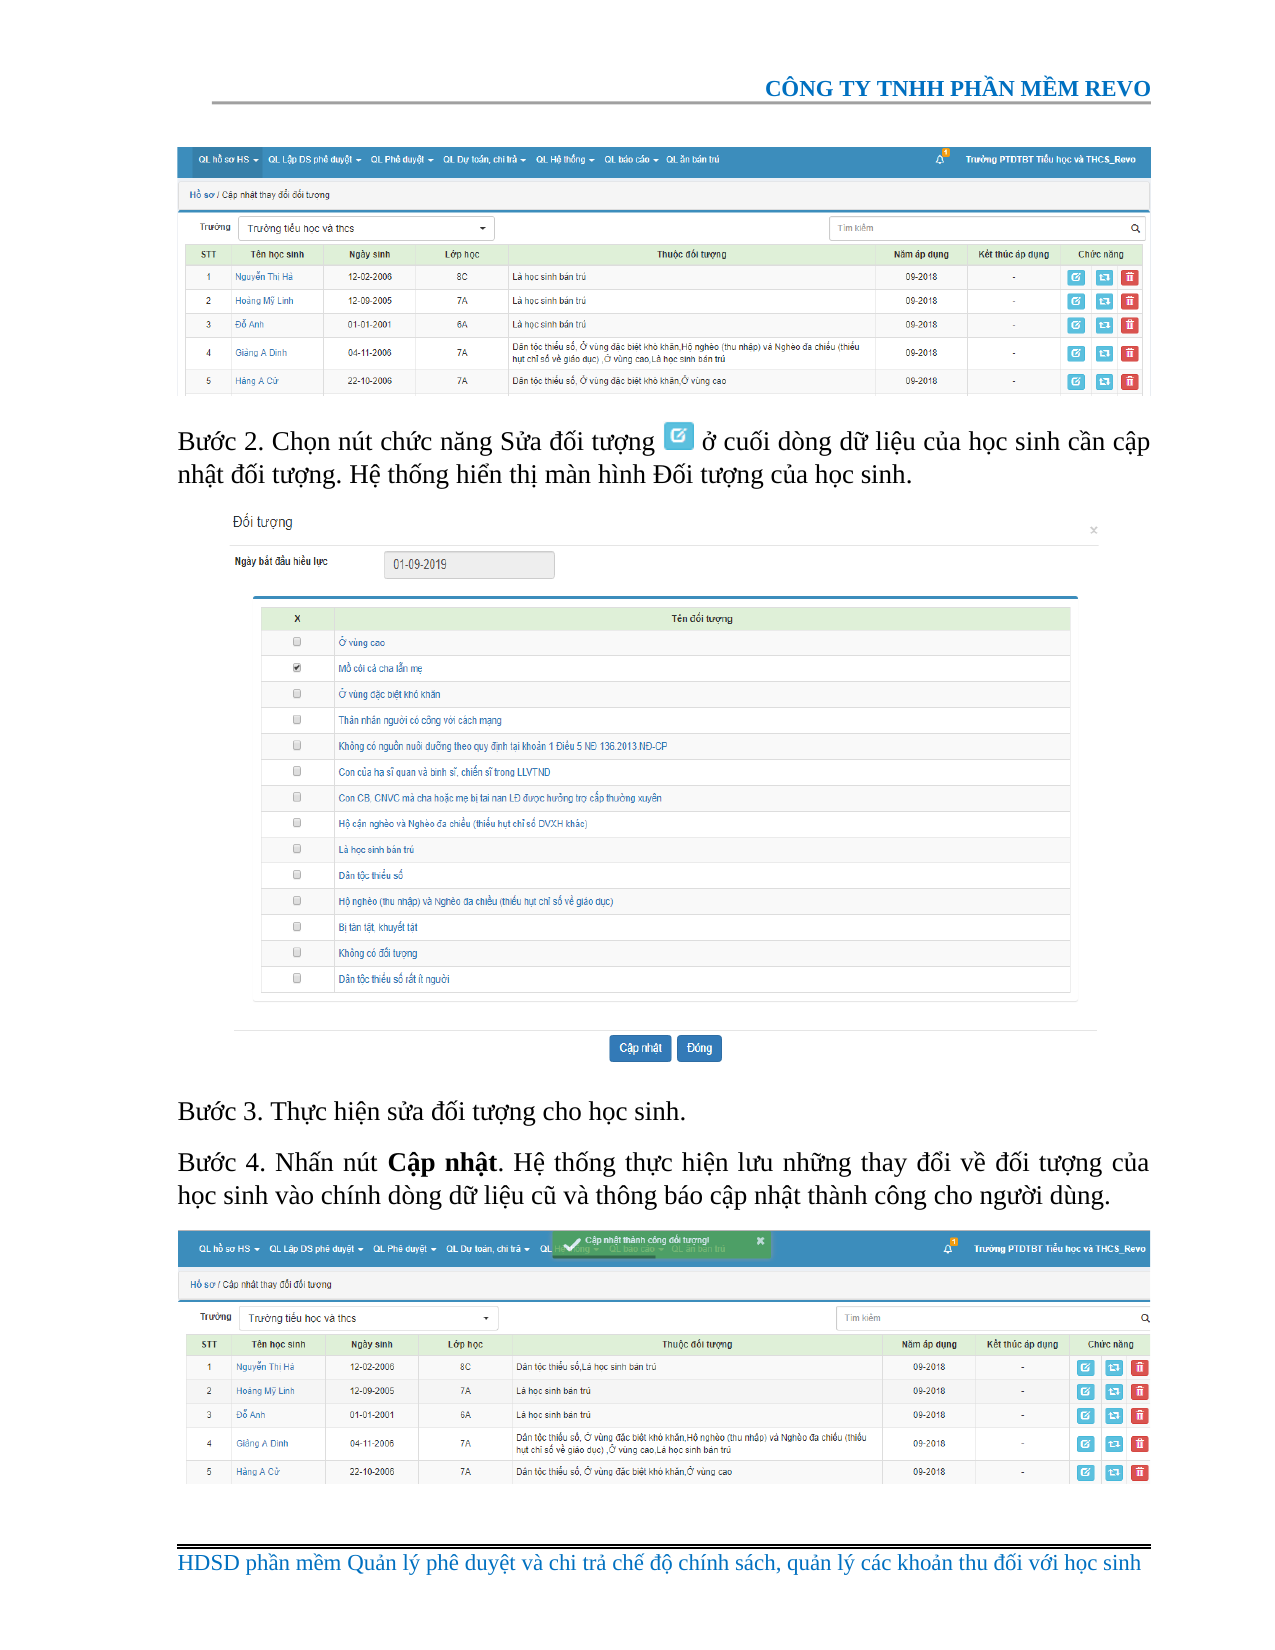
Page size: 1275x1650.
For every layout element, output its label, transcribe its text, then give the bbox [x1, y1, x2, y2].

picture [229, 508, 1099, 1070]
picture [178, 1229, 1150, 1484]
text Bước 2. Chọn nút chức năng Sửa đối tượng ở cuối dòng dữ liệu của học sinh cần cập nhật đối tượng. Hệ thống hiển thị màn hình Đối tượng của học sinh. [177, 422, 1151, 489]
text Bước 4. Nhấn nút Cập nhật. Hệ thống thực hiện lưu những thay đổi về đối tượng của học sinh vào chính dòng dữ liệu cũ và thông báo cập nhật thành công cho người dùng. [177, 1146, 1151, 1210]
text Bước 3. Thực hiện sửa đối tượng cho học sinh. [177, 1095, 1151, 1127]
picture [663, 421, 694, 450]
